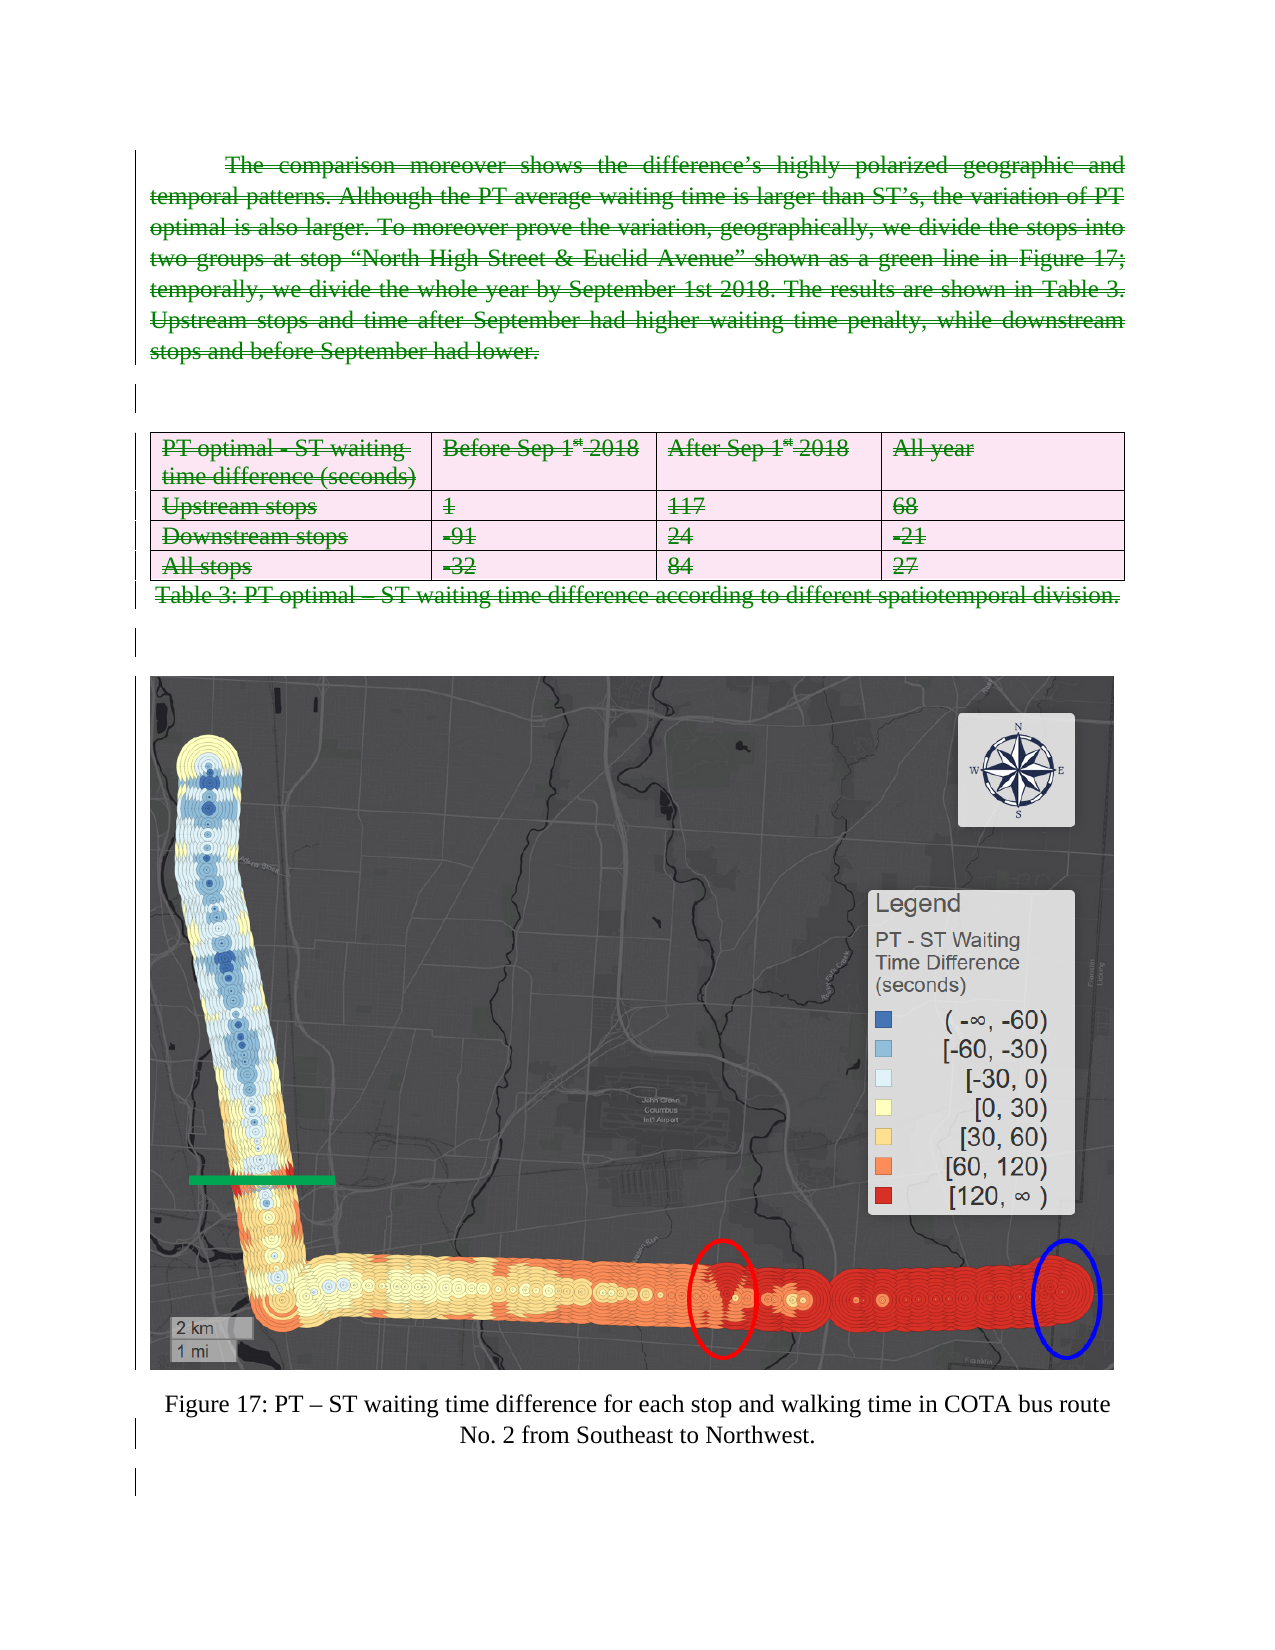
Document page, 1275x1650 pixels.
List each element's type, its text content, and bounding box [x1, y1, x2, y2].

text Figure 17: PT – ST waiting time difference for each stop and walking time in COTA bus route No. 2 from Southeast to Northwest. [150, 1389, 1125, 1448]
picture [150, 676, 1114, 1370]
